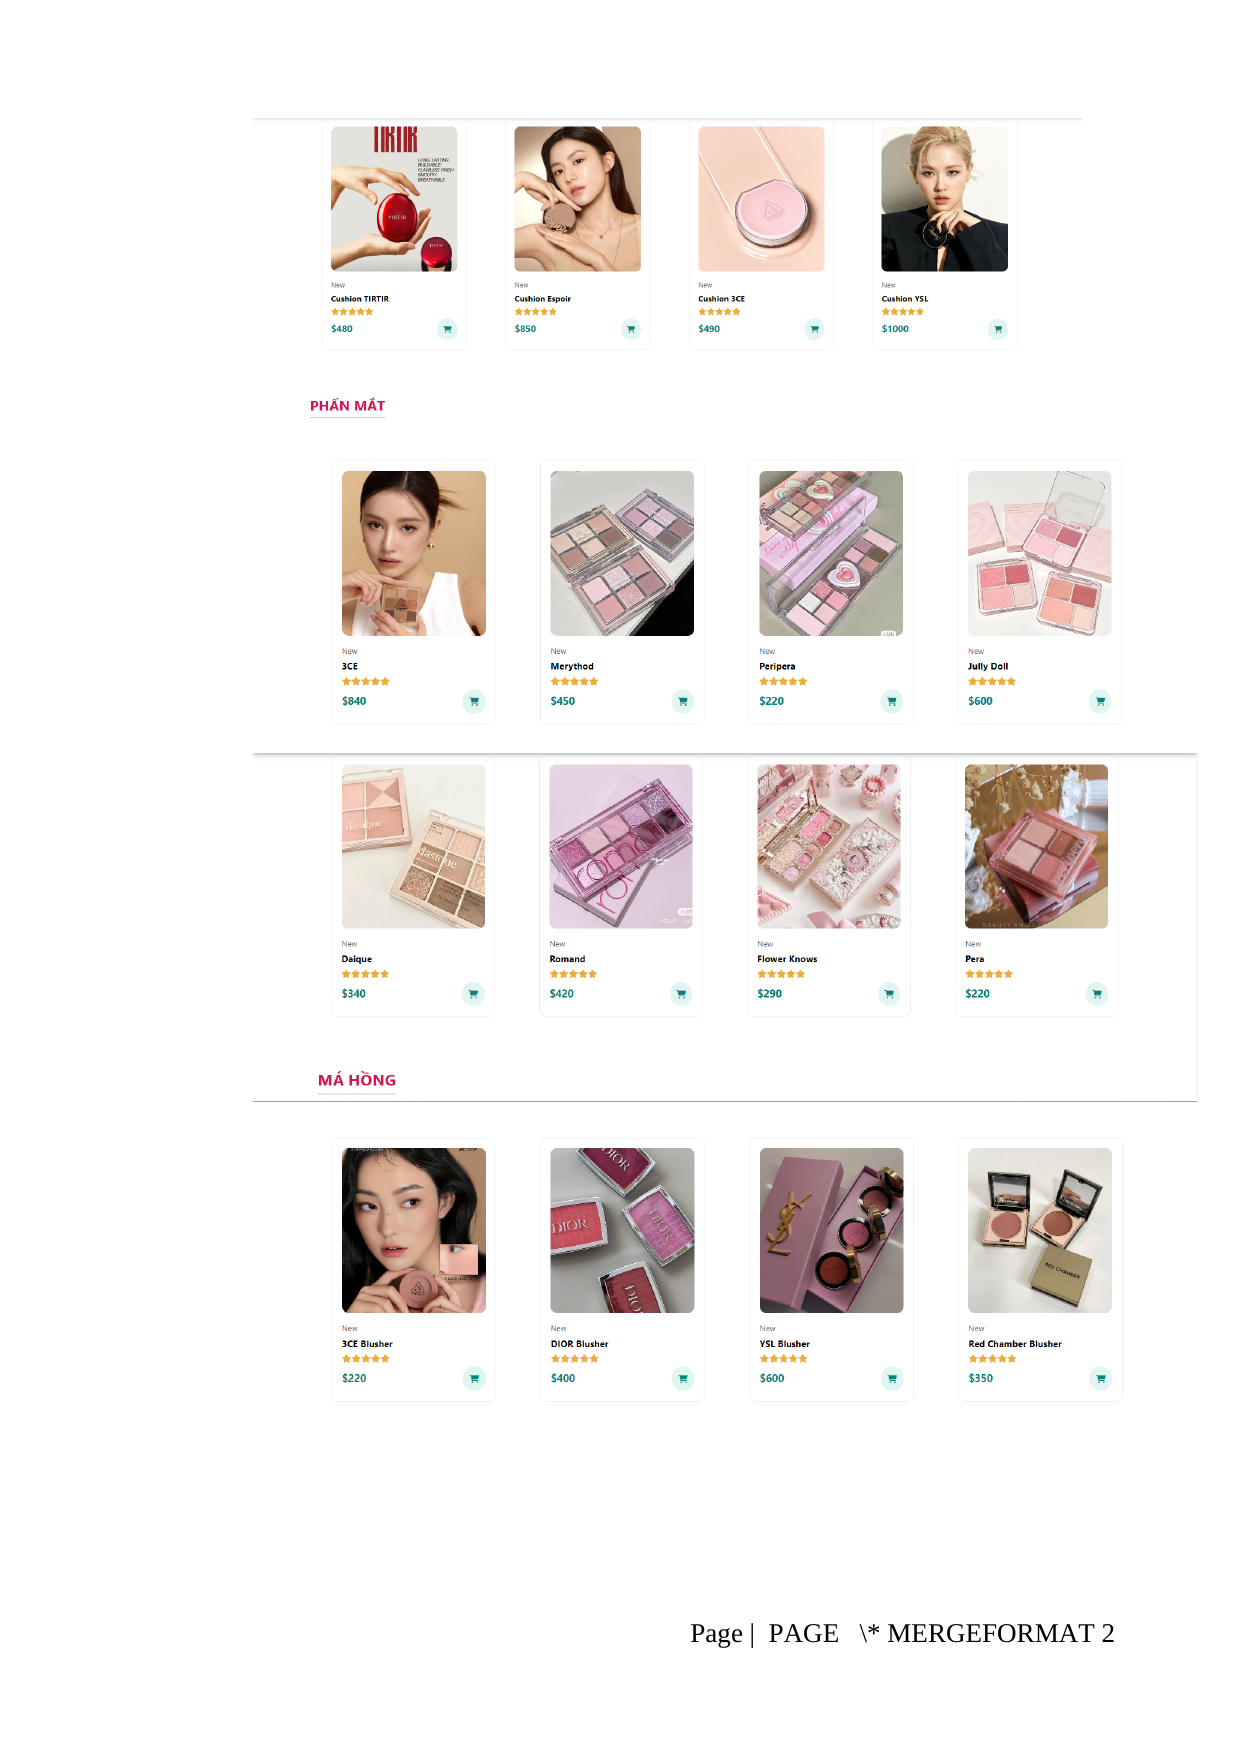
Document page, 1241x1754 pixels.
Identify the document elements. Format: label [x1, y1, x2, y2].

picture [252, 1125, 1198, 1408]
picture [252, 753, 1198, 1102]
picture [252, 118, 1083, 423]
picture [252, 446, 1198, 731]
